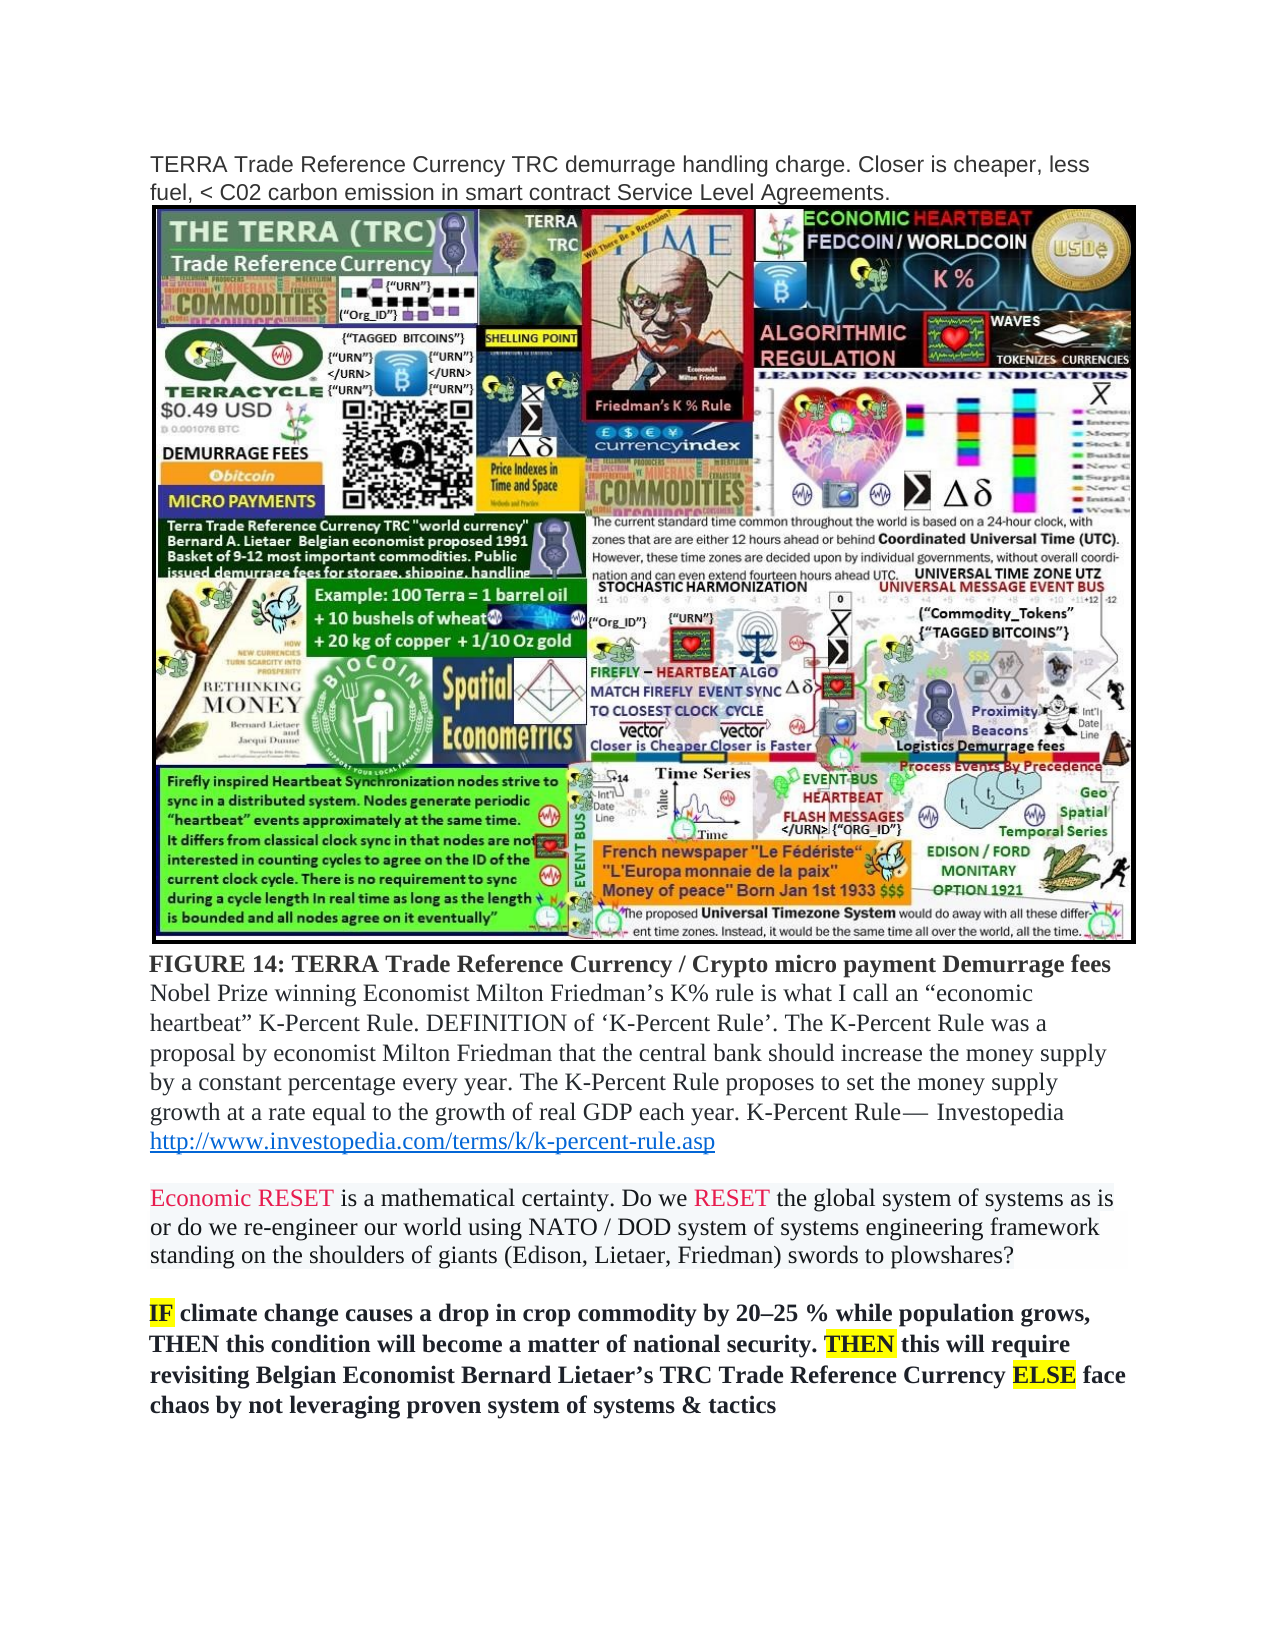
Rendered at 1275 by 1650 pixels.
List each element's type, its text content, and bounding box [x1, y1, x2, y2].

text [150, 151, 1132, 205]
text IF climate change causes a drop in crop commodity by 20–25 % while population grows, [148, 1298, 1132, 1327]
text Economic RESET is a mathematical certainty. Do we RESET the global system of systems as is or do we re-engineer our world using NATO / DOD system of systems engineering framework standing on the shoulders of giants (Edison, Lietaer, Friedman) swords to plowshares? [150, 1184, 1132, 1269]
picture [156, 209, 1131, 940]
text THEN this condition will become a matter of national security. THEN this will require revisiting Belgian Economist Bernard Lietaer’s TRC Trade Reference Currency ELSE face chaos by not leveraging proven system of systems & tactics [148, 1329, 1132, 1419]
text FIGURE 14: TERRA Trade Reference Currency / Crypto micro payment Demurrage fees Nobel Prize winning Economist Milton Friedman’s K% rule is what I call an “economic heartbeat” K-Percent Rule. DEFINITION of ‘K-Percent Rule’. The K-Percent Rule was a proposal by economist Milton Friedman that the central bank should increase the money supply by a constant percentage every year. The K-Percent Rule proposes to set the money supply growth at a rate equal to the growth of real GDP each year. K-Percent Rule — Investopedia http://www.investopedia.com/terms/k/k-percent-rule.asp [148, 949, 1113, 1155]
